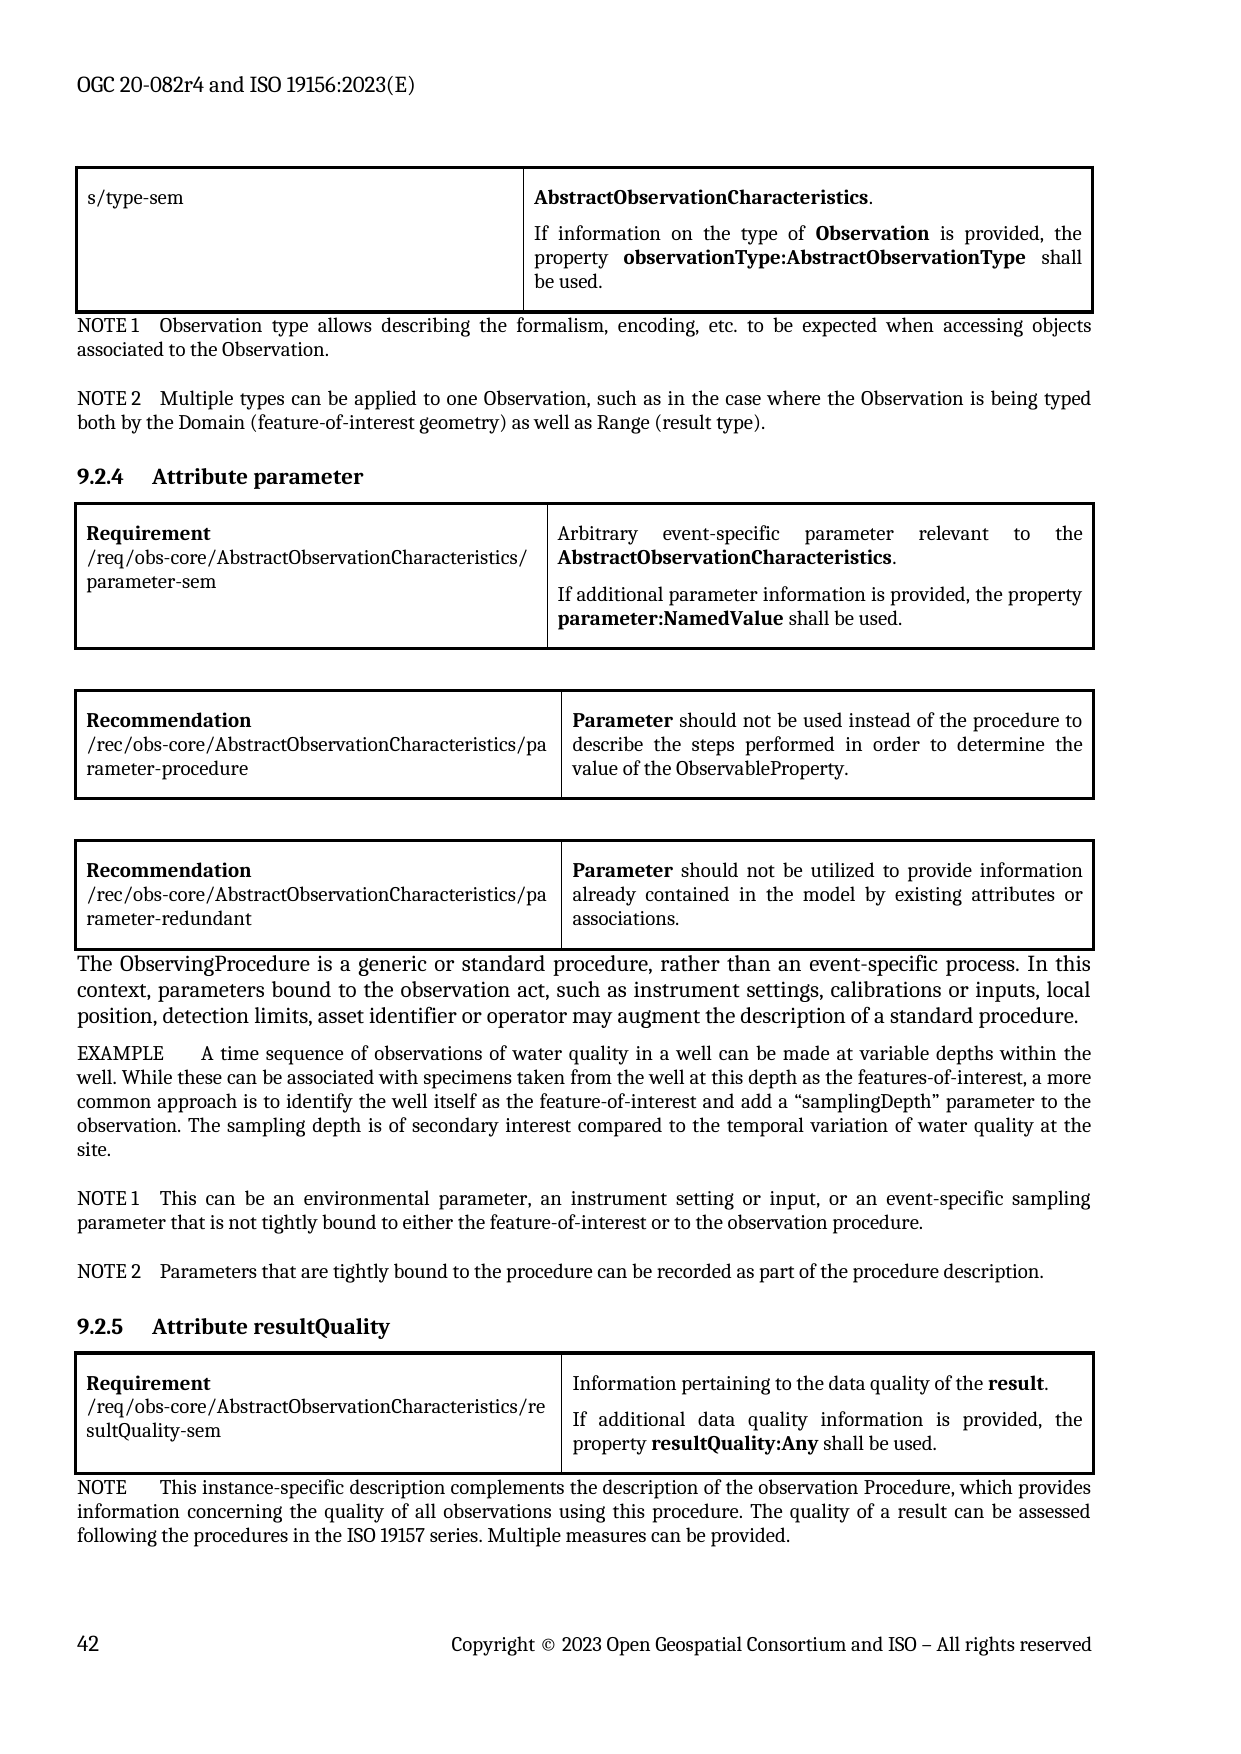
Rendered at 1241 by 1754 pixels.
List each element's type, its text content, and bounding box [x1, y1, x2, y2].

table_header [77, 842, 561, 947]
subtitle Attribute resultQuality [77, 1315, 1092, 1339]
text NOTE This instance-specific description complements the description of the observation Procedure, which provides information concerning the quality of all observations using this procedure. The quality of a result can be assessed following the procedures in the ISO 19157 series. Multiple measures can be provided. [77, 1475, 1092, 1547]
text NOTE 1 Observation type allows describing the formalism, encoding, etc. to be expected when accessing objects associated to the Observation. [77, 314, 1092, 361]
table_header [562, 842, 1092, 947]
subtitle Attribute parameter [77, 466, 1092, 489]
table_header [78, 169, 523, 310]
text NOTE 2 Parameters that are tightly bound to the procedure can be recorded as part of the procedure description. [77, 1260, 1092, 1284]
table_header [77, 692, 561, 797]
text NOTE 1 This can be an environmental parameter, an instrument setting or input, or an event-specific sampling parameter that is not tightly bound to either the feature-of-interest or to the observation procedure. [77, 1187, 1092, 1235]
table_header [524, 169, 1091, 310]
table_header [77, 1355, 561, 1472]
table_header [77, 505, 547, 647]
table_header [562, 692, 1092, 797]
text The ObservingProcedure is a generic or standard procedure, rather than an event-specific process. In this context, parameters bound to the observation act, such as instrument settings, calibrations or inputs, local position, detection limits, asset identifier or operator may augment the description of a standard procedure. [77, 951, 1092, 1029]
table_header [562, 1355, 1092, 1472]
text NOTE 2 Multiple types can be applied to one Observation, such as in the case where the Observation is being typed both by the Domain (feature-of-interest geometry) as well as Range (result type). [77, 386, 1092, 434]
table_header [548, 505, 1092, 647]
text EXAMPLE A time sequence of observations of water quality in a well can be made at variable depths within the well. While these can be associated with specimens taken from the well at this depth as the features-of-interest, a more common approach is to identify the well itself as the feature-of-interest and add a “samplingDepth” parameter to the observation. The sampling depth is of secondary interest compared to the temporal variation of water quality at the site. [77, 1042, 1092, 1162]
